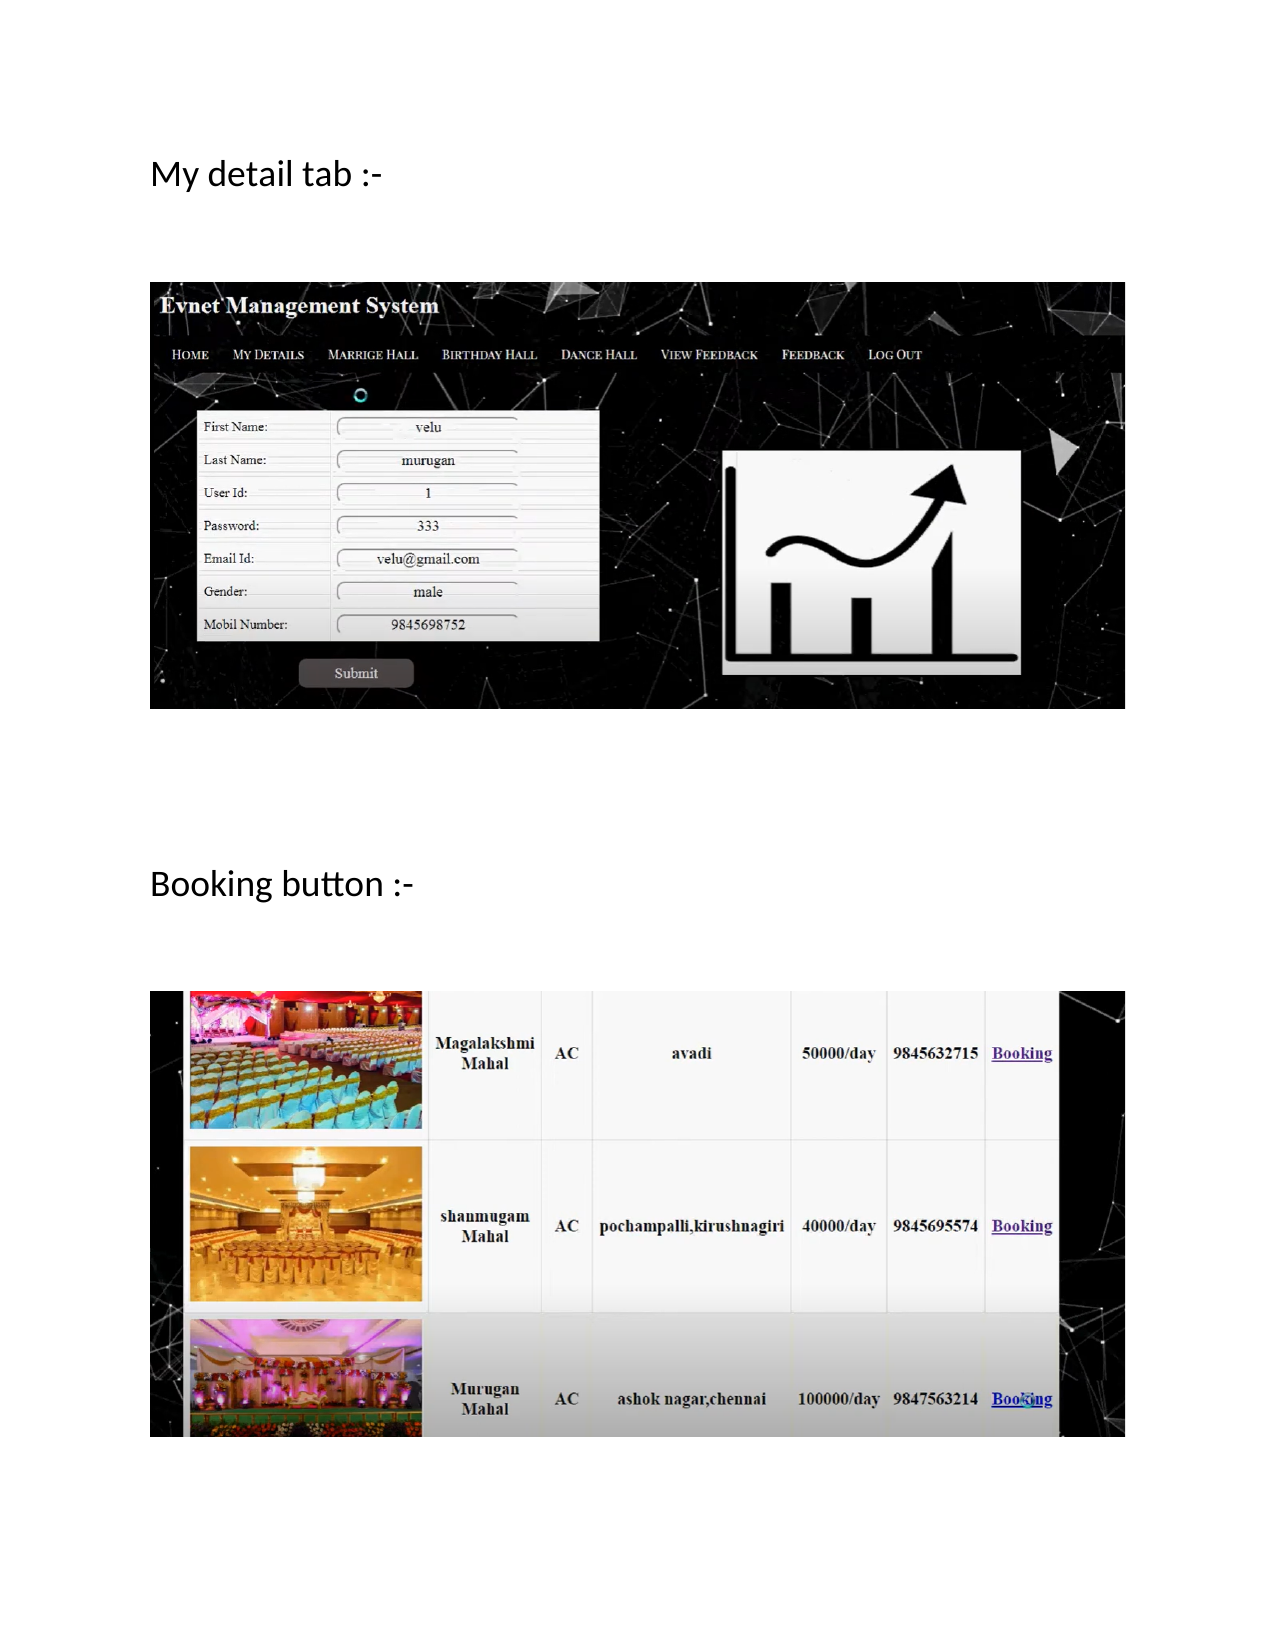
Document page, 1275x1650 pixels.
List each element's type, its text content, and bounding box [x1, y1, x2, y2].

text My detail tab :- [150, 150, 1125, 196]
picture [150, 991, 1125, 1437]
picture [150, 282, 1125, 709]
text Booking button :- [150, 859, 1125, 905]
